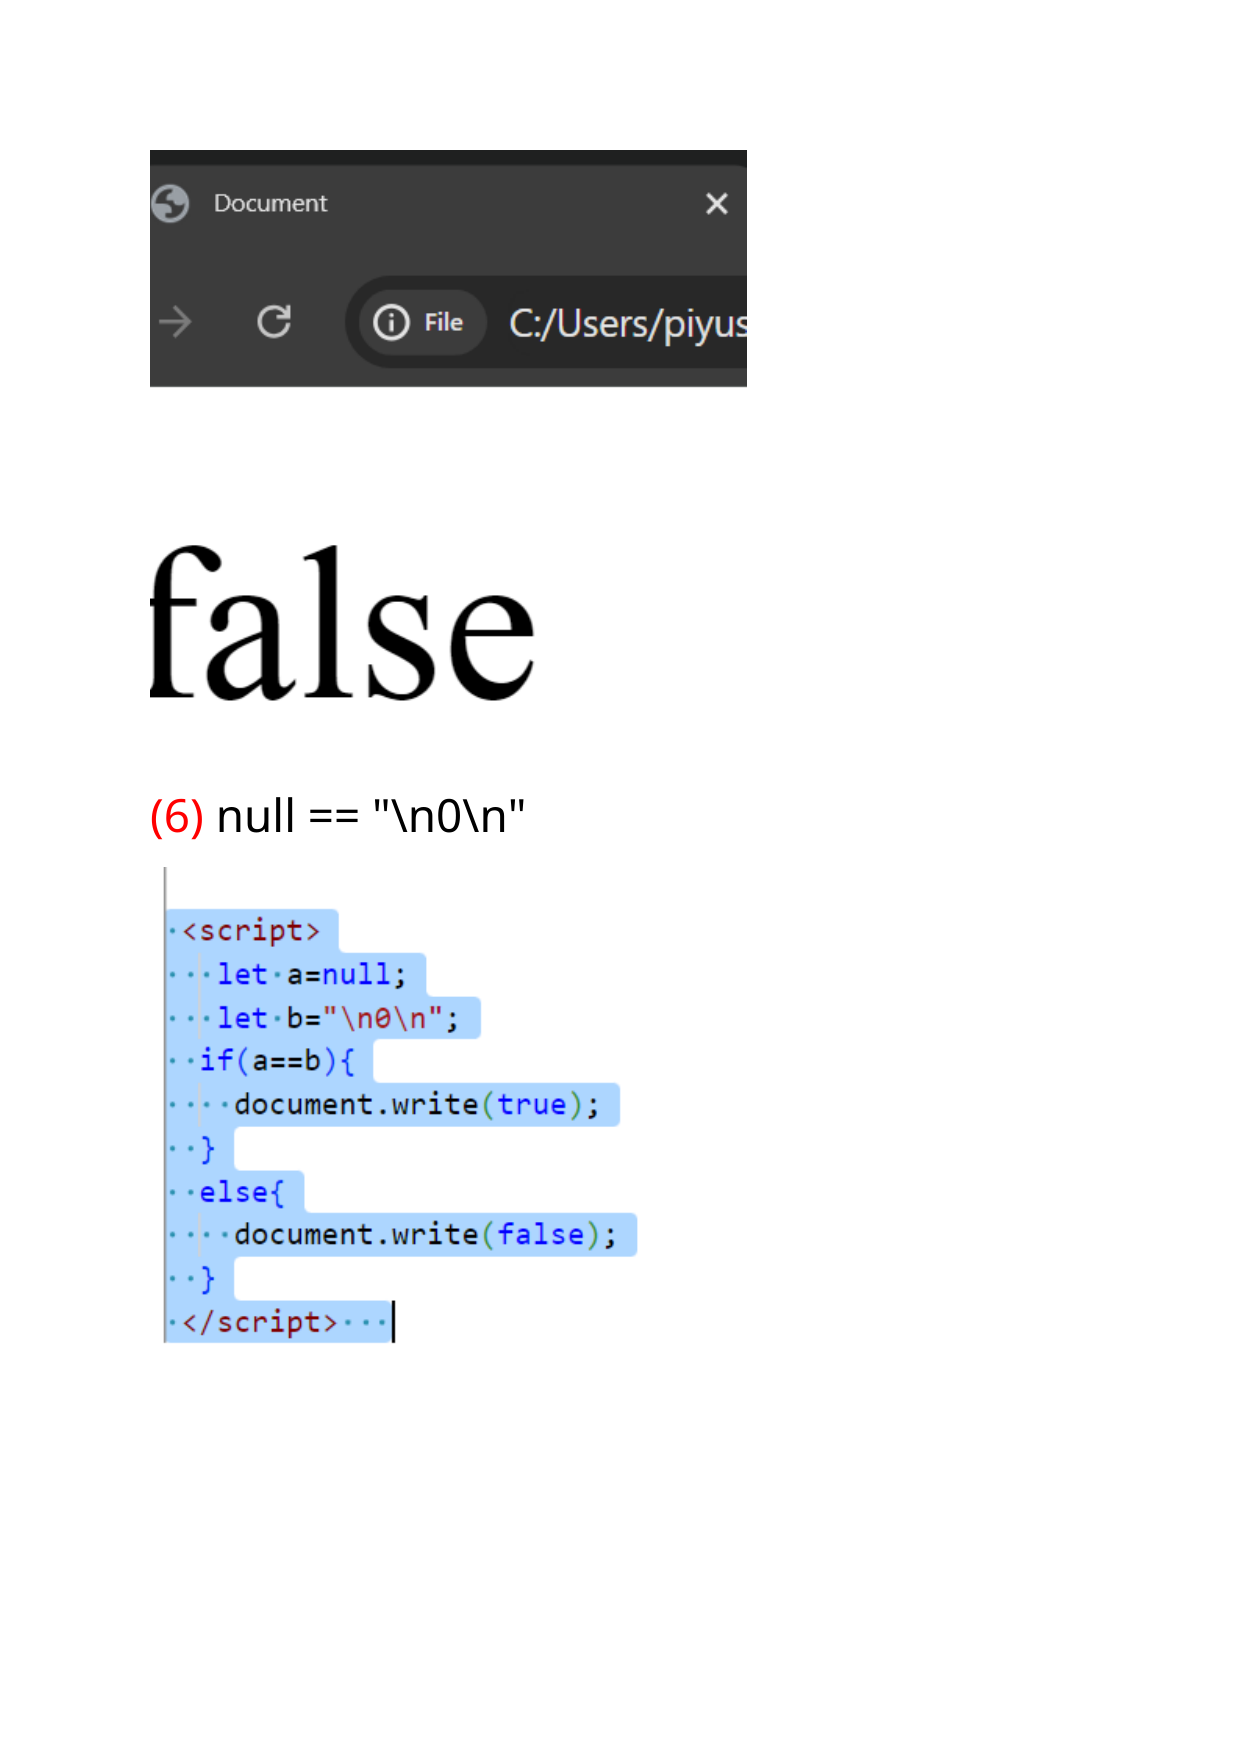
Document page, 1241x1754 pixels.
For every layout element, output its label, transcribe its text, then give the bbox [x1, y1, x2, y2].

text (6) null == "\n0\n" [150, 783, 1090, 846]
picture [150, 867, 686, 1351]
picture [150, 150, 747, 765]
